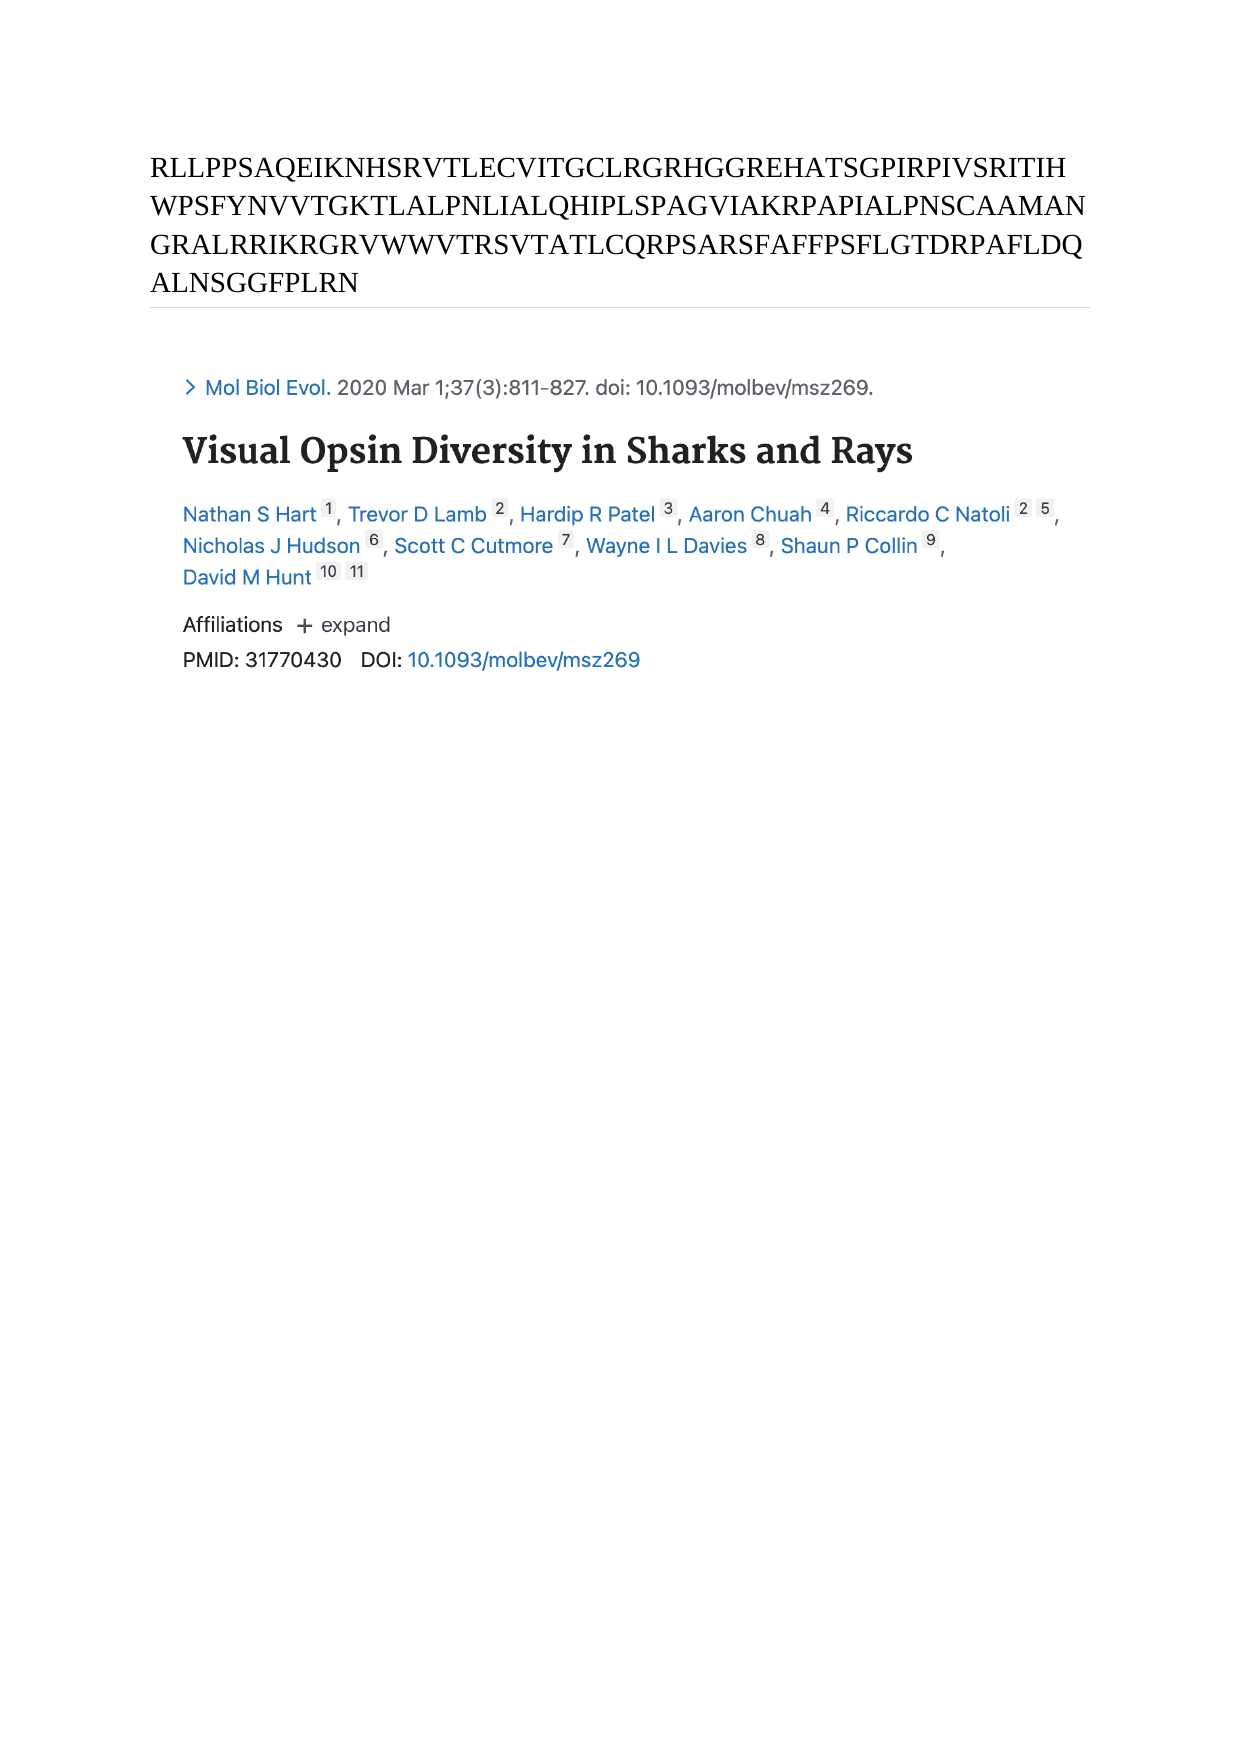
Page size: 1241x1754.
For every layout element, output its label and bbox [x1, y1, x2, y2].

picture [150, 304, 1091, 707]
text [150, 150, 1090, 299]
